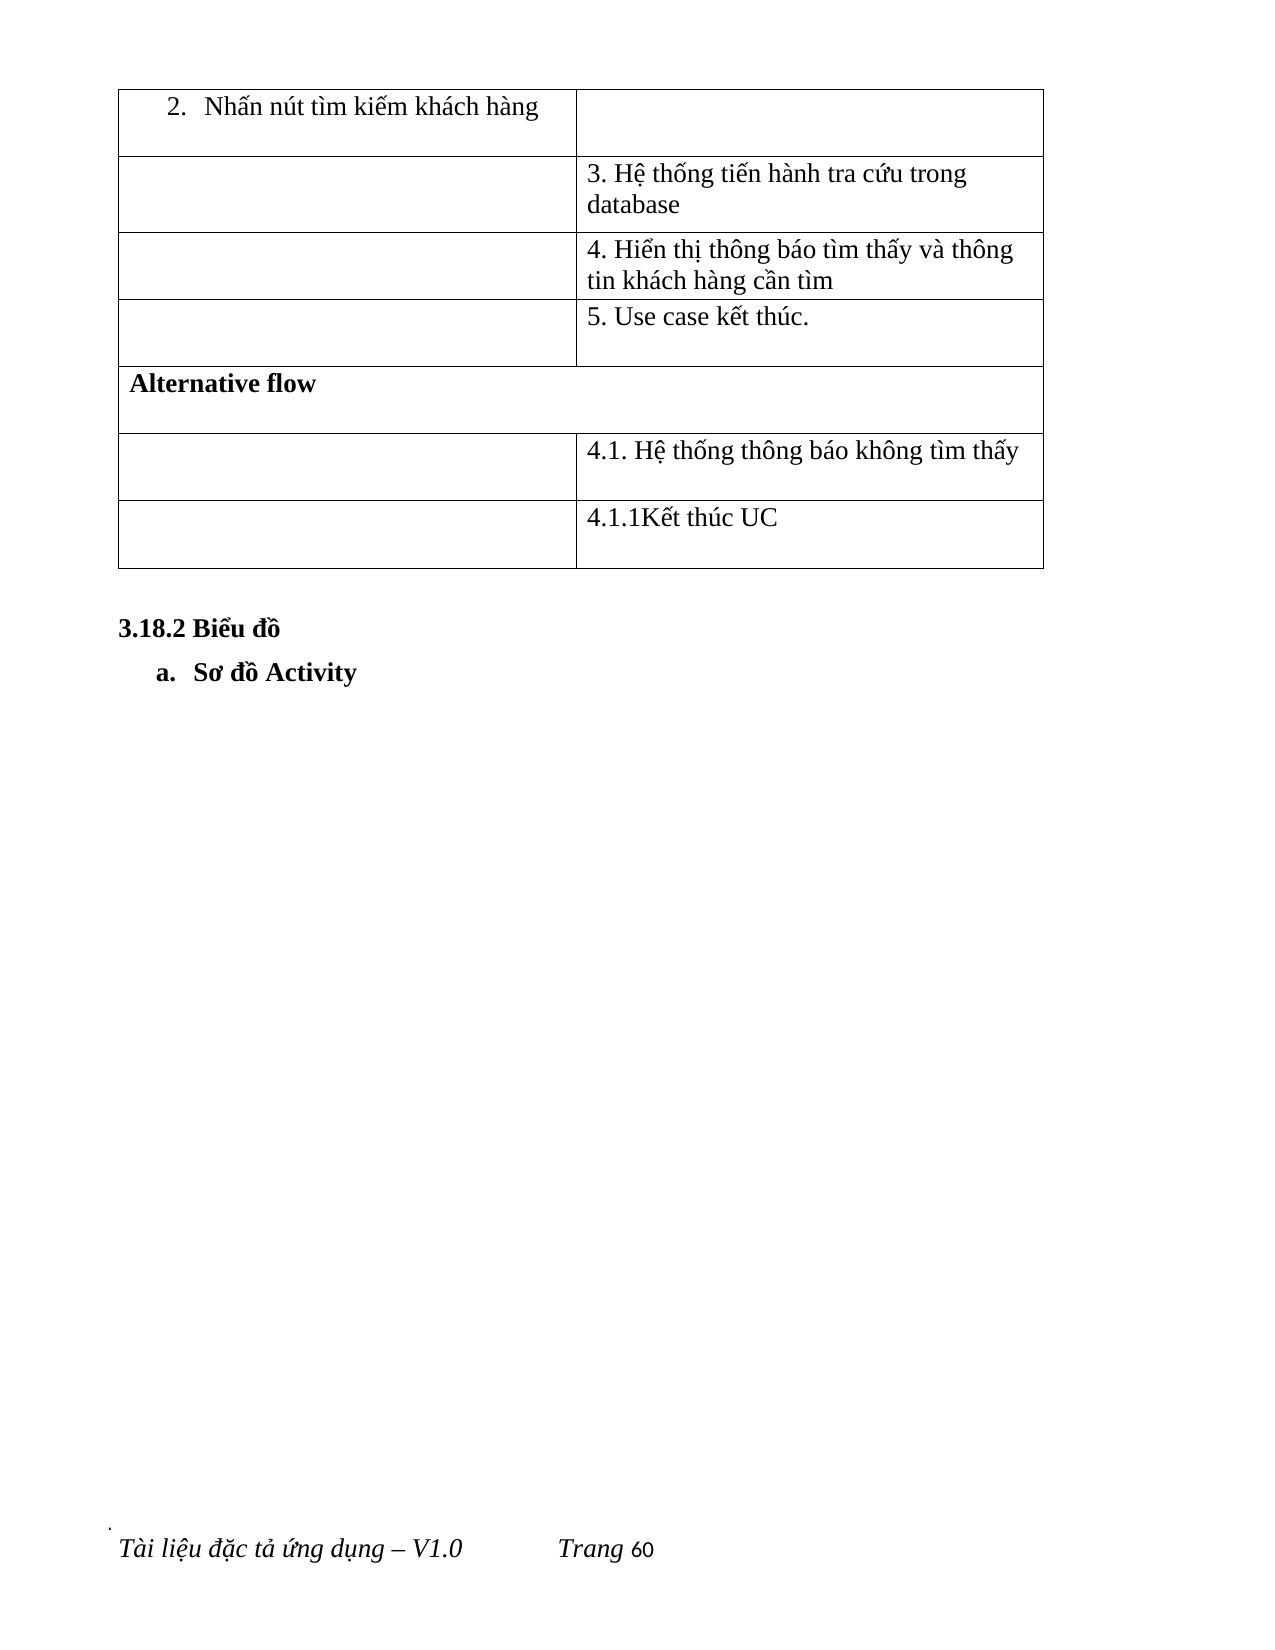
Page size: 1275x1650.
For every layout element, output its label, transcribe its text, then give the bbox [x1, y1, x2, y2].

table_cell 4.1. Hệ thống thông báo không tìm thấy [577, 434, 1043, 500]
table_cell [119, 300, 576, 366]
table_cell Nhấn nút tìm kiếm khách hàng [119, 90, 576, 156]
table_cell [119, 157, 576, 232]
table_cell 3. Hệ thống tiến hành tra cứu trong database [577, 157, 1043, 232]
text 3.18.2 Biểu đồ [118, 612, 1186, 643]
table_cell 4. Hiển thị thông báo tìm thấy và thông tin khách hàng cần tìm [577, 233, 1043, 299]
table_cell 4.1.1Kết thúc UC [577, 501, 1043, 568]
table_cell [577, 90, 1043, 156]
table_cell 5. Use case kết thúc. [577, 300, 1043, 366]
table_cell Alternative flow [119, 367, 1043, 433]
table_cell [119, 233, 576, 299]
list Sơ đồ Activity [156, 656, 1186, 687]
table_cell [119, 501, 576, 568]
table_cell [119, 434, 576, 500]
